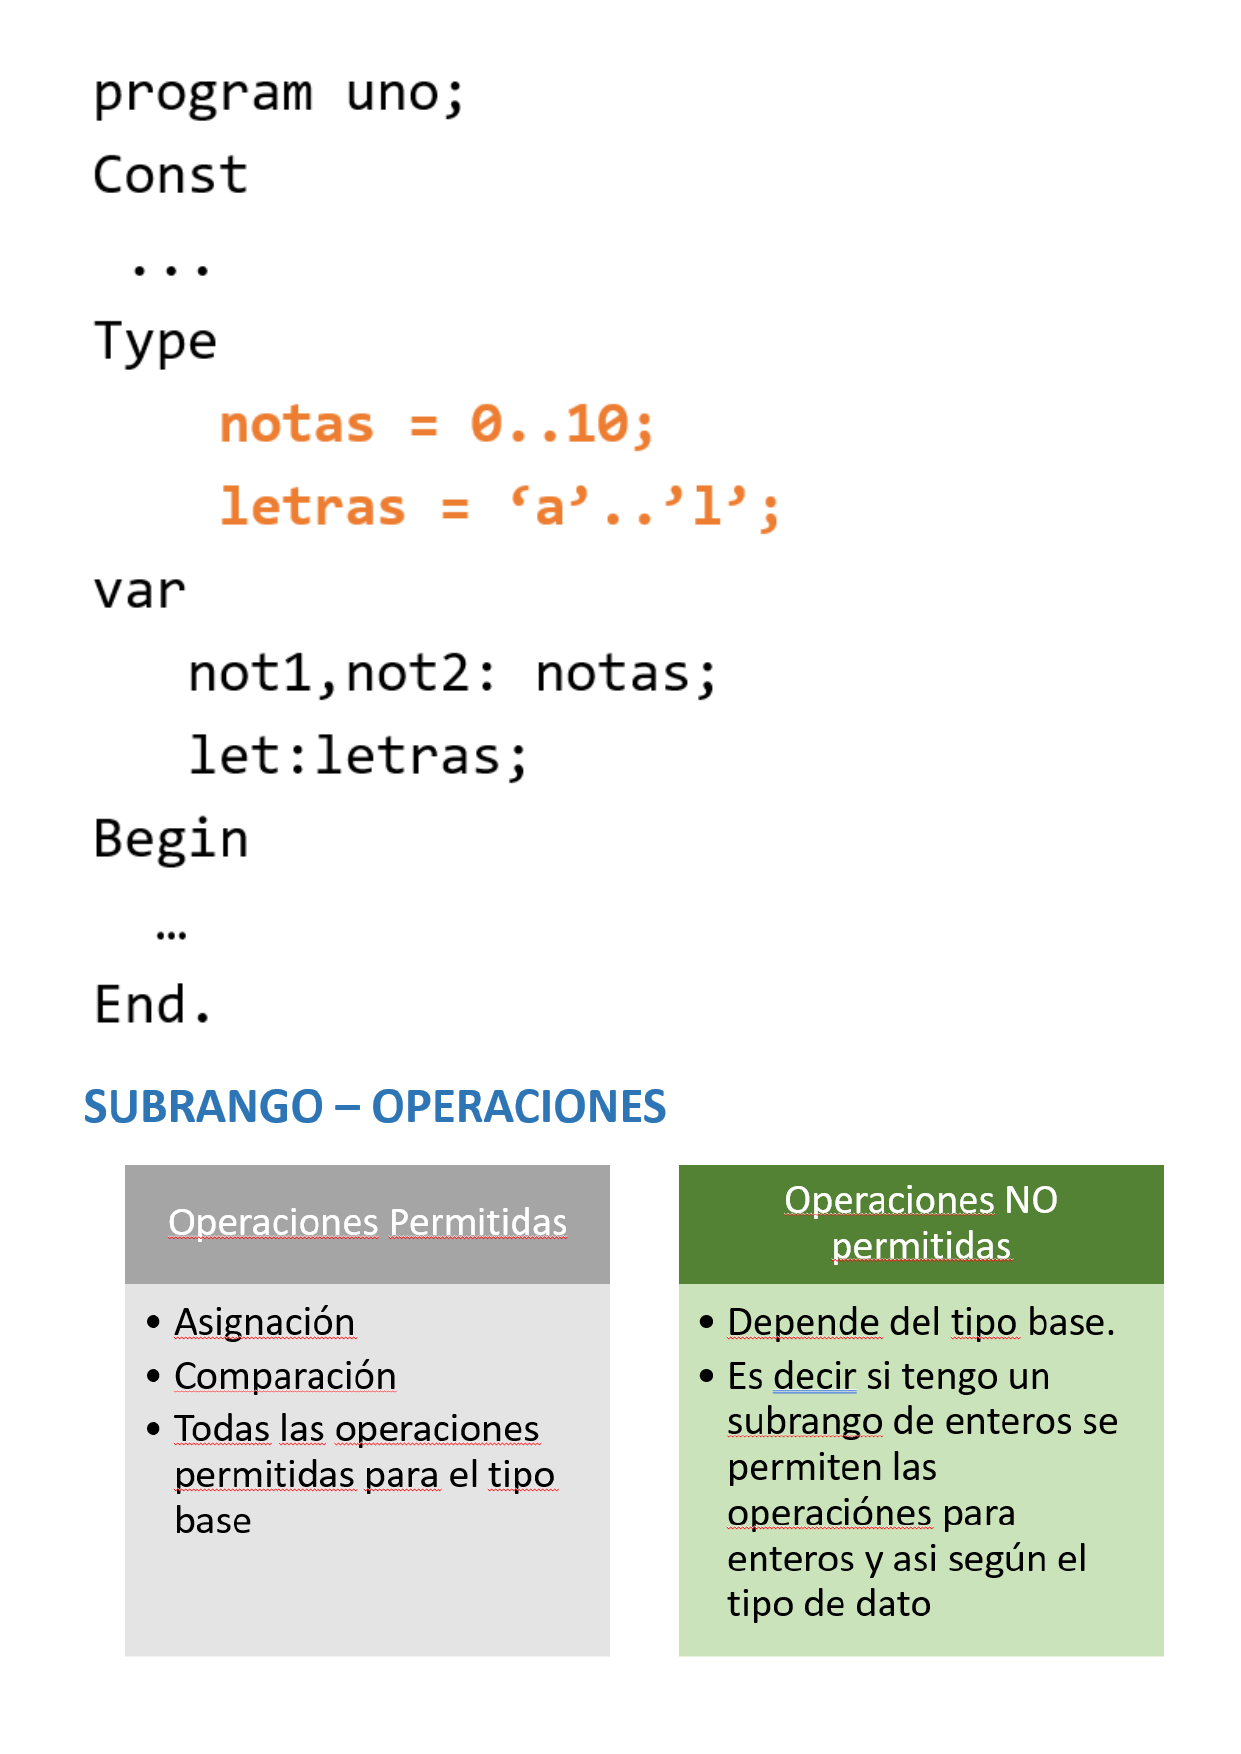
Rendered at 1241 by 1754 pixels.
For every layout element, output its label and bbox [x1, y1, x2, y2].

picture [75, 1083, 1166, 1657]
picture [75, 75, 797, 1065]
